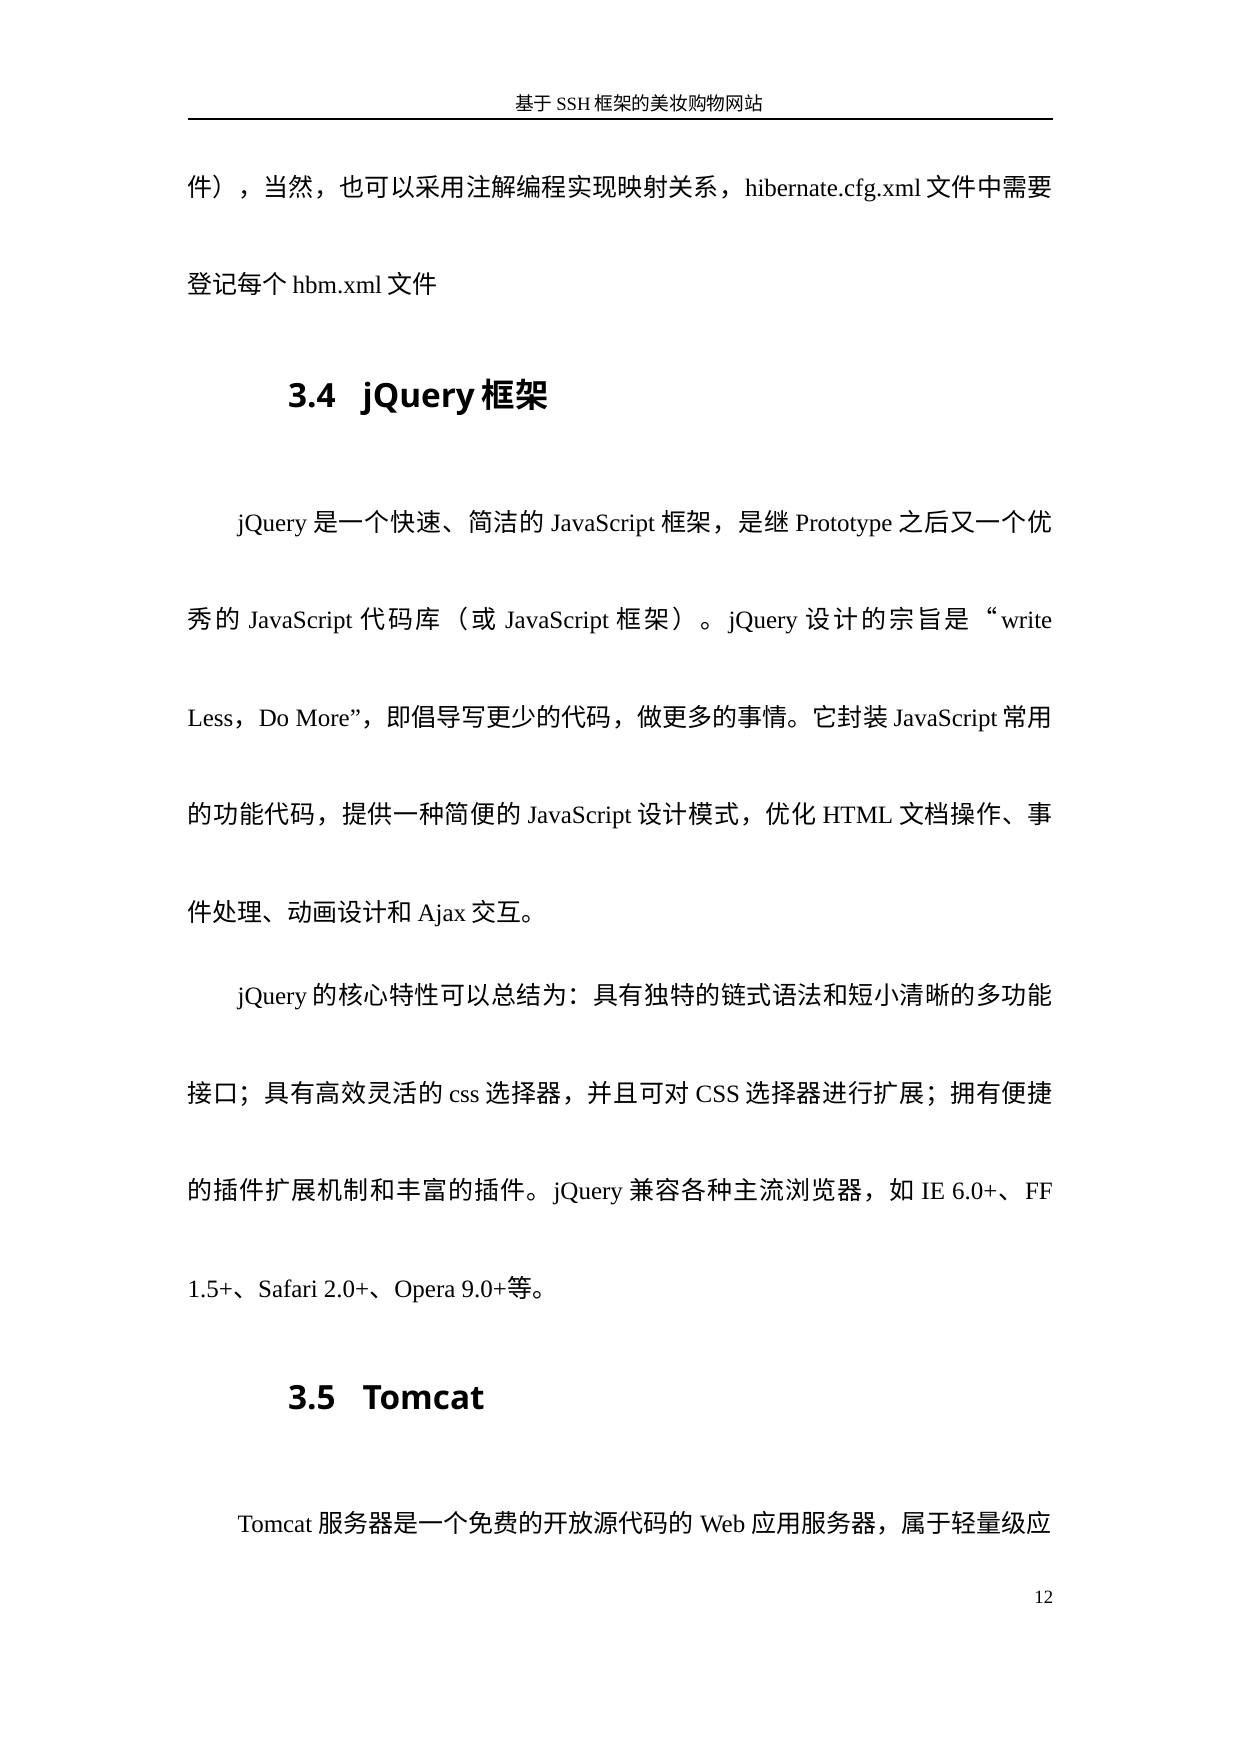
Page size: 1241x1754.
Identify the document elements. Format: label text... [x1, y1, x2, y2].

text jQuery的核心特性可以总结为：具有独特的链式语法和短小清晰的多功能接口；具有高效灵活的css选择器，并且可对CSS选择器进行扩展；拥有便捷的插件扩展机制和丰富的插件。jQuery兼容各种主流浏览器，如IE 6.0+、FF 1.5+、Safari 2.0+、Opera 9.0+等。 [187, 961, 1053, 1319]
text jQuery是一个快速、简洁的JavaScript框架，是继Prototype之后又一个优秀的JavaScript代码库（或JavaScript框架）。jQuery设计的宗旨是“write Less，Do More”，即倡导写更少的代码，做更多的事情。它封装JavaScript常用的功能代码，提供一种简便的JavaScript设计模式，优化HTML文档操作、事件处理、动画设计和Ajax交互。 [187, 488, 1053, 943]
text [187, 153, 1053, 316]
subtitle jQuery框架 [288, 361, 1053, 426]
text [187, 1489, 1053, 1554]
subtitle Tomcat [288, 1364, 1053, 1429]
